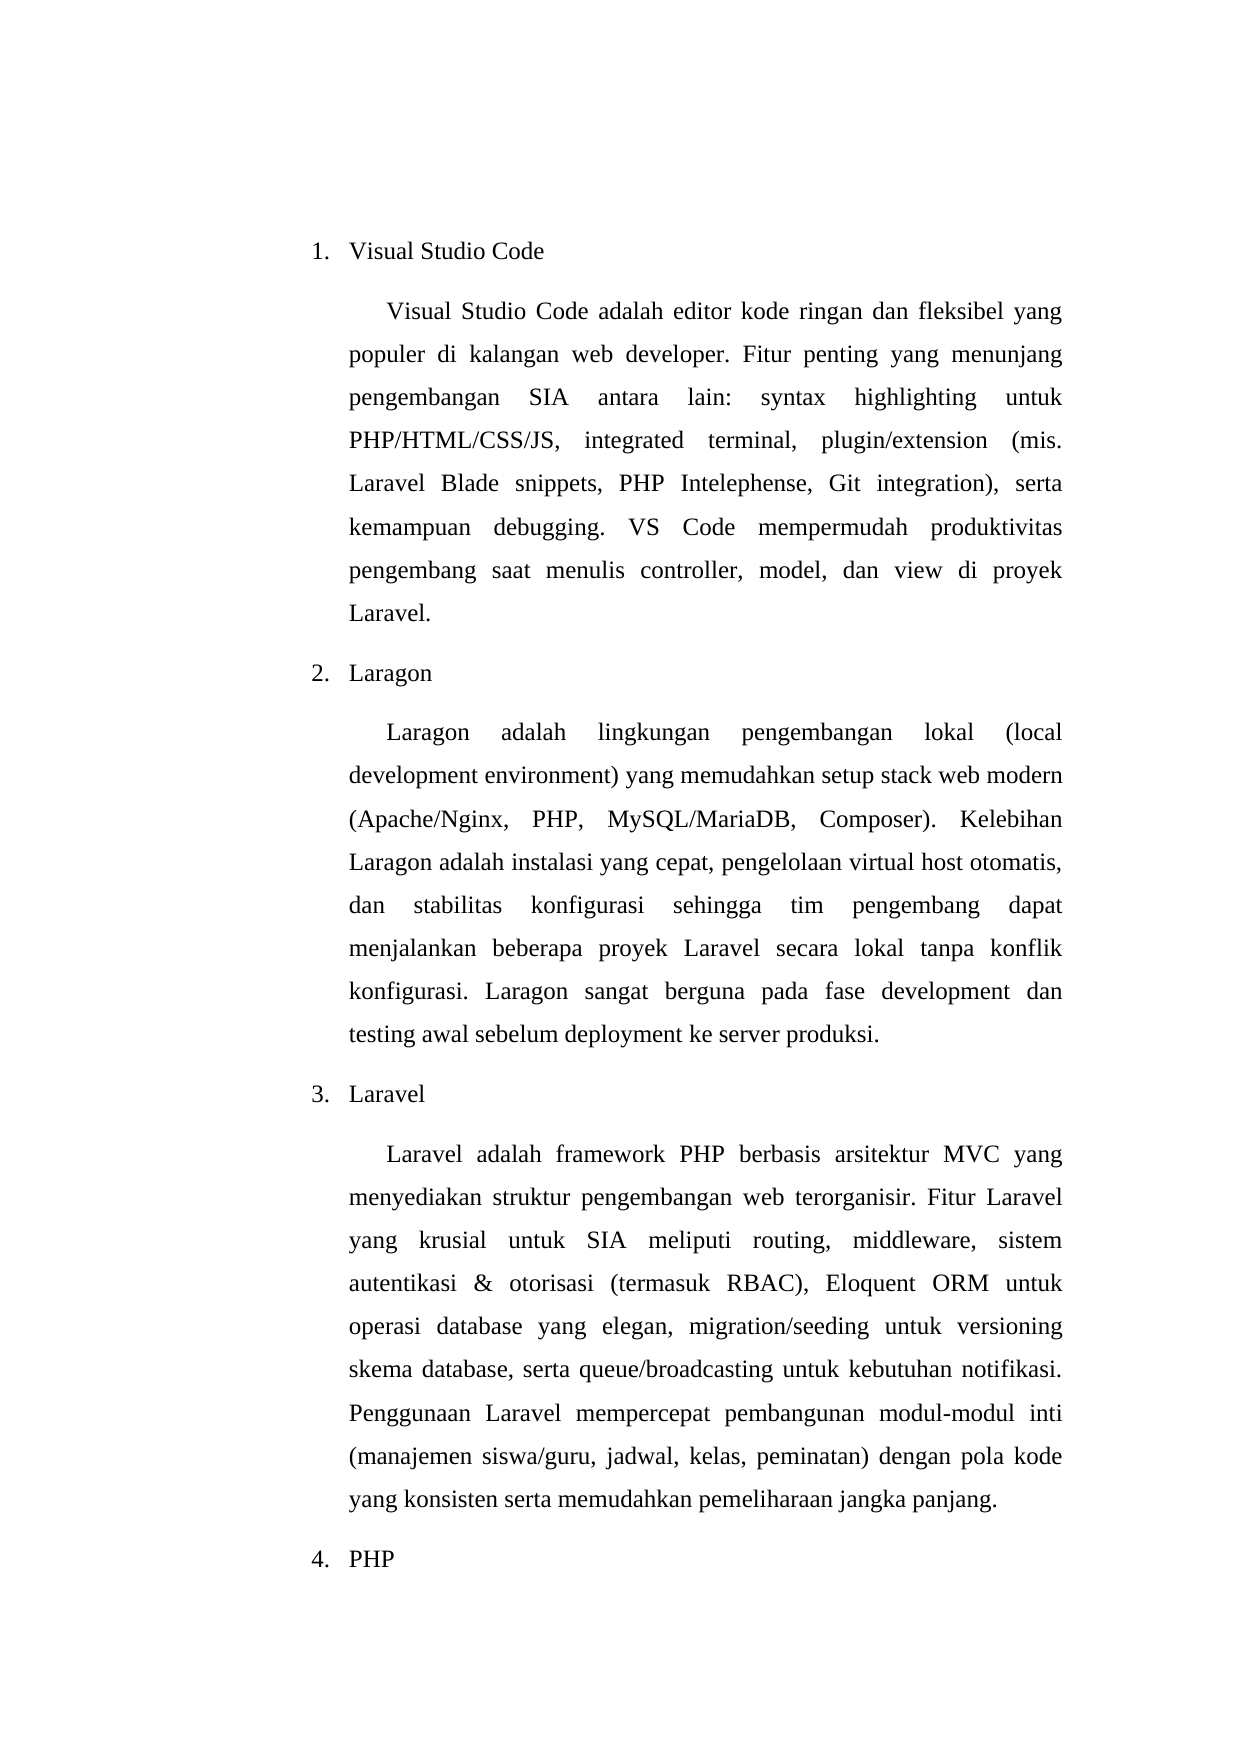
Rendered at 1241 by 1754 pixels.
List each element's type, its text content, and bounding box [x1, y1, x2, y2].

text Laravel adalah framework PHP berbasis arsitektur MVC yang menyediakan struktur pengembangan web terorganisir. Fitur Laravel yang krusial untuk SIA meliputi routing, middleware, sistem autentikasi & otorisasi (termasuk RBAC), Eloquent ORM untuk operasi database yang elegan, migration/seeding untuk versioning skema database, serta queue/broadcasting untuk kebutuhan notifikasi. Penggunaan Laravel mempercepat pembangunan modul-modul inti (manajemen siswa/guru, jadwal, kelas, peminatan) dengan pola kode yang konsisten serta memudahkan pemeliharaan jangka panjang. [349, 1139, 1063, 1513]
list Laravel [311, 1079, 1063, 1108]
list Visual Studio Code [311, 236, 1063, 265]
list PHP [311, 1544, 1063, 1572]
text Visual Studio Code adalah editor kode ringan dan fleksibel yang populer di kalangan web developer. Fitur penting yang menunjang pengembangan SIA antara lain: syntax highlighting untuk PHP/HTML/CSS/JS, integrated terminal, plugin/extension (mis. Laravel Blade snippets, PHP Intelephense, Git integration), serta kemampuan debugging. VS Code mempermudah produktivitas pengembang saat menulis controller, model, dan view di proyek Laravel. [349, 296, 1063, 627]
text Laragon adalah lingkungan pengembangan lokal (local development environment) yang memudahkan setup stack web modern (Apache/Nginx, PHP, MySQL/MariaDB, Composer). Kelebihan Laragon adalah instalasi yang cepat, pengelolaan virtual host otomatis, dan stabilitas konfigurasi sehingga tim pengembang dapat menjalankan beberapa proyek Laravel secara lokal tanpa konflik konfigurasi. Laragon sangat berguna pada fase development dan testing awal sebelum deployment ke server produksi. [349, 717, 1063, 1048]
list Laragon [311, 658, 1063, 686]
